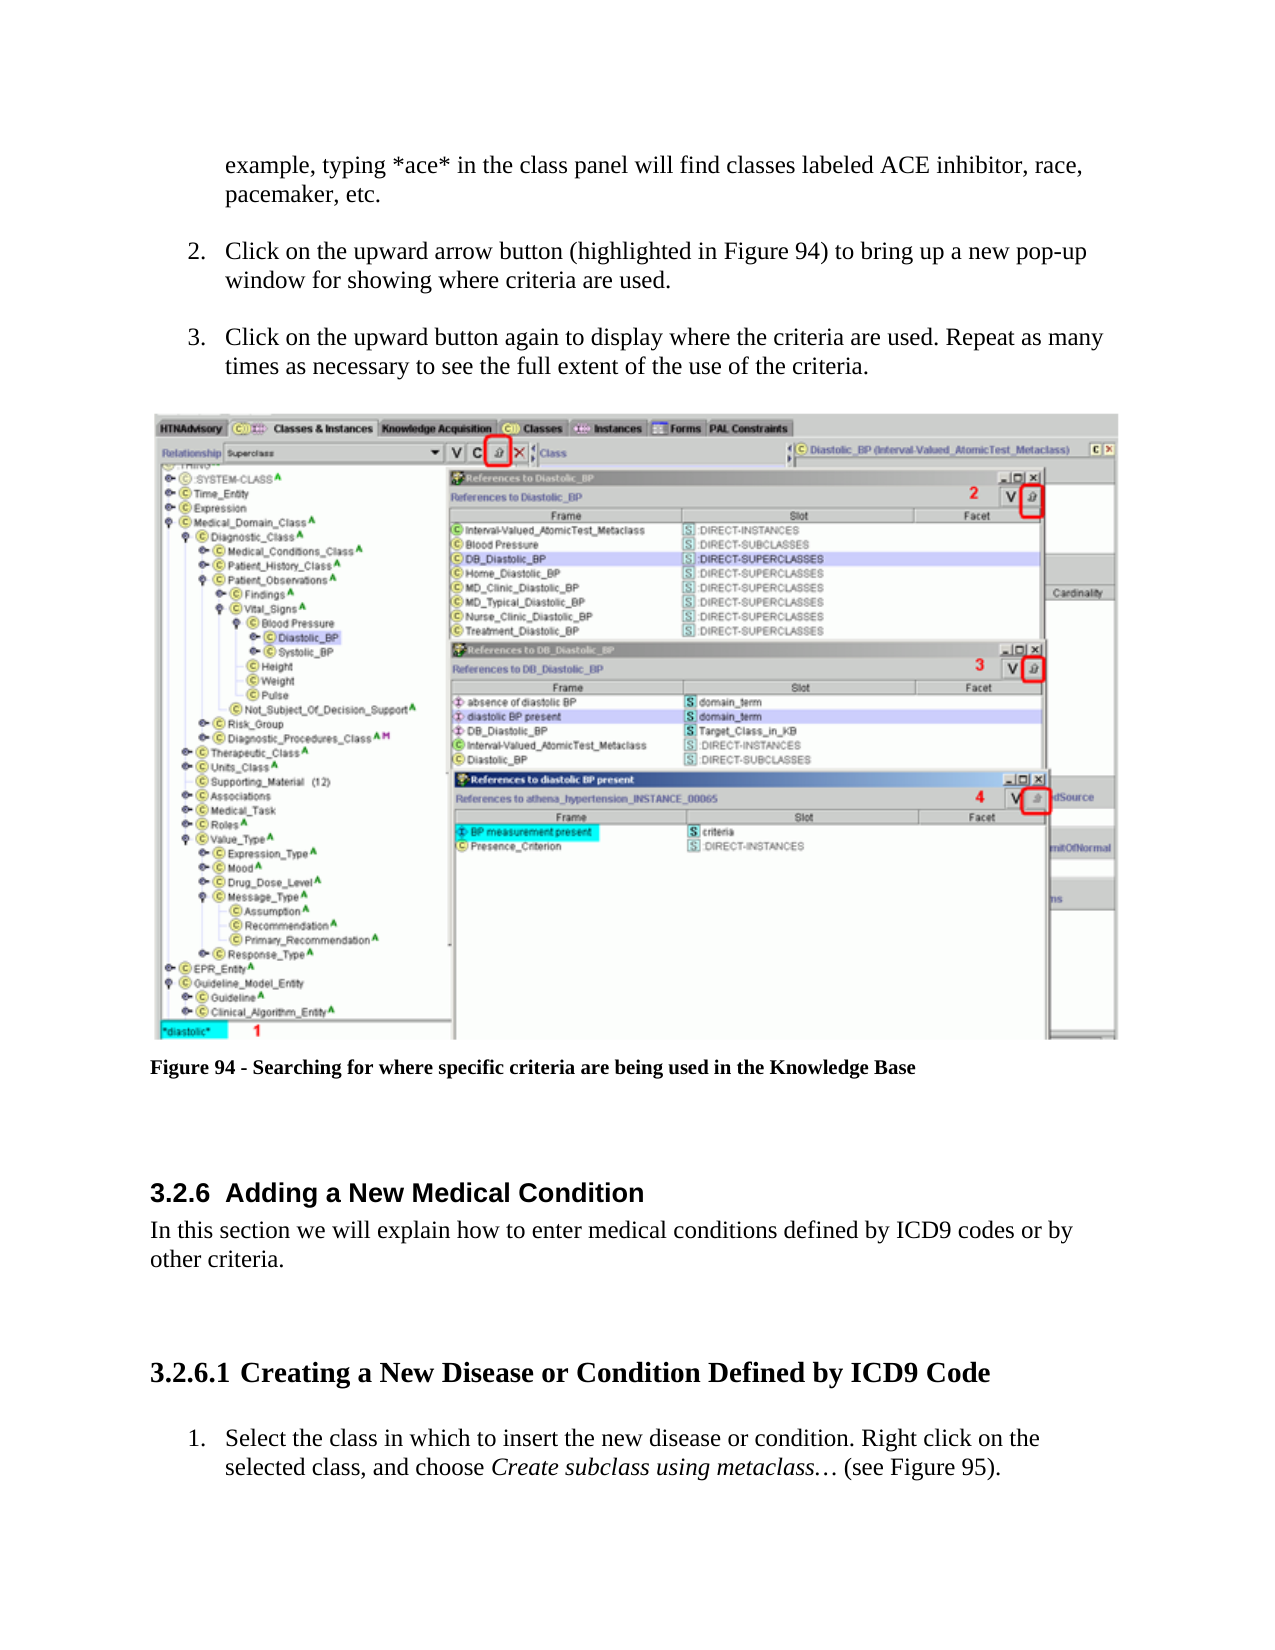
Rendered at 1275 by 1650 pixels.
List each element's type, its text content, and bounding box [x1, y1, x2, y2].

list Click on the upward arrow button (highlighted in Figure 94) to bring up a new pop-up window for showing where criteria are used. [187, 236, 1125, 294]
picture [150, 408, 1125, 1043]
list Select the class in which to insert the new disease or condition. Right click on the selected class, and choose Create subclass using metaclass… (see Figure 95). [187, 1423, 1125, 1481]
subtitle Adding a New Medical Condition [150, 1177, 1125, 1209]
text In this section we will explain how to enter medical conditions defined by ICD9 codes or by other criteria. [150, 1215, 1125, 1272]
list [187, 150, 1125, 207]
text Figure 94 - Searching for where specific criteria are being used in the Knowledge Base [150, 1055, 1125, 1079]
subtitle Creating a New Disease or Condition Defined by ICD9 Code [150, 1355, 1125, 1388]
list Click on the upward button again to display where the criteria are used. Repeat as many times as necessary to see the full extent of the use of the criteria. [187, 322, 1125, 380]
